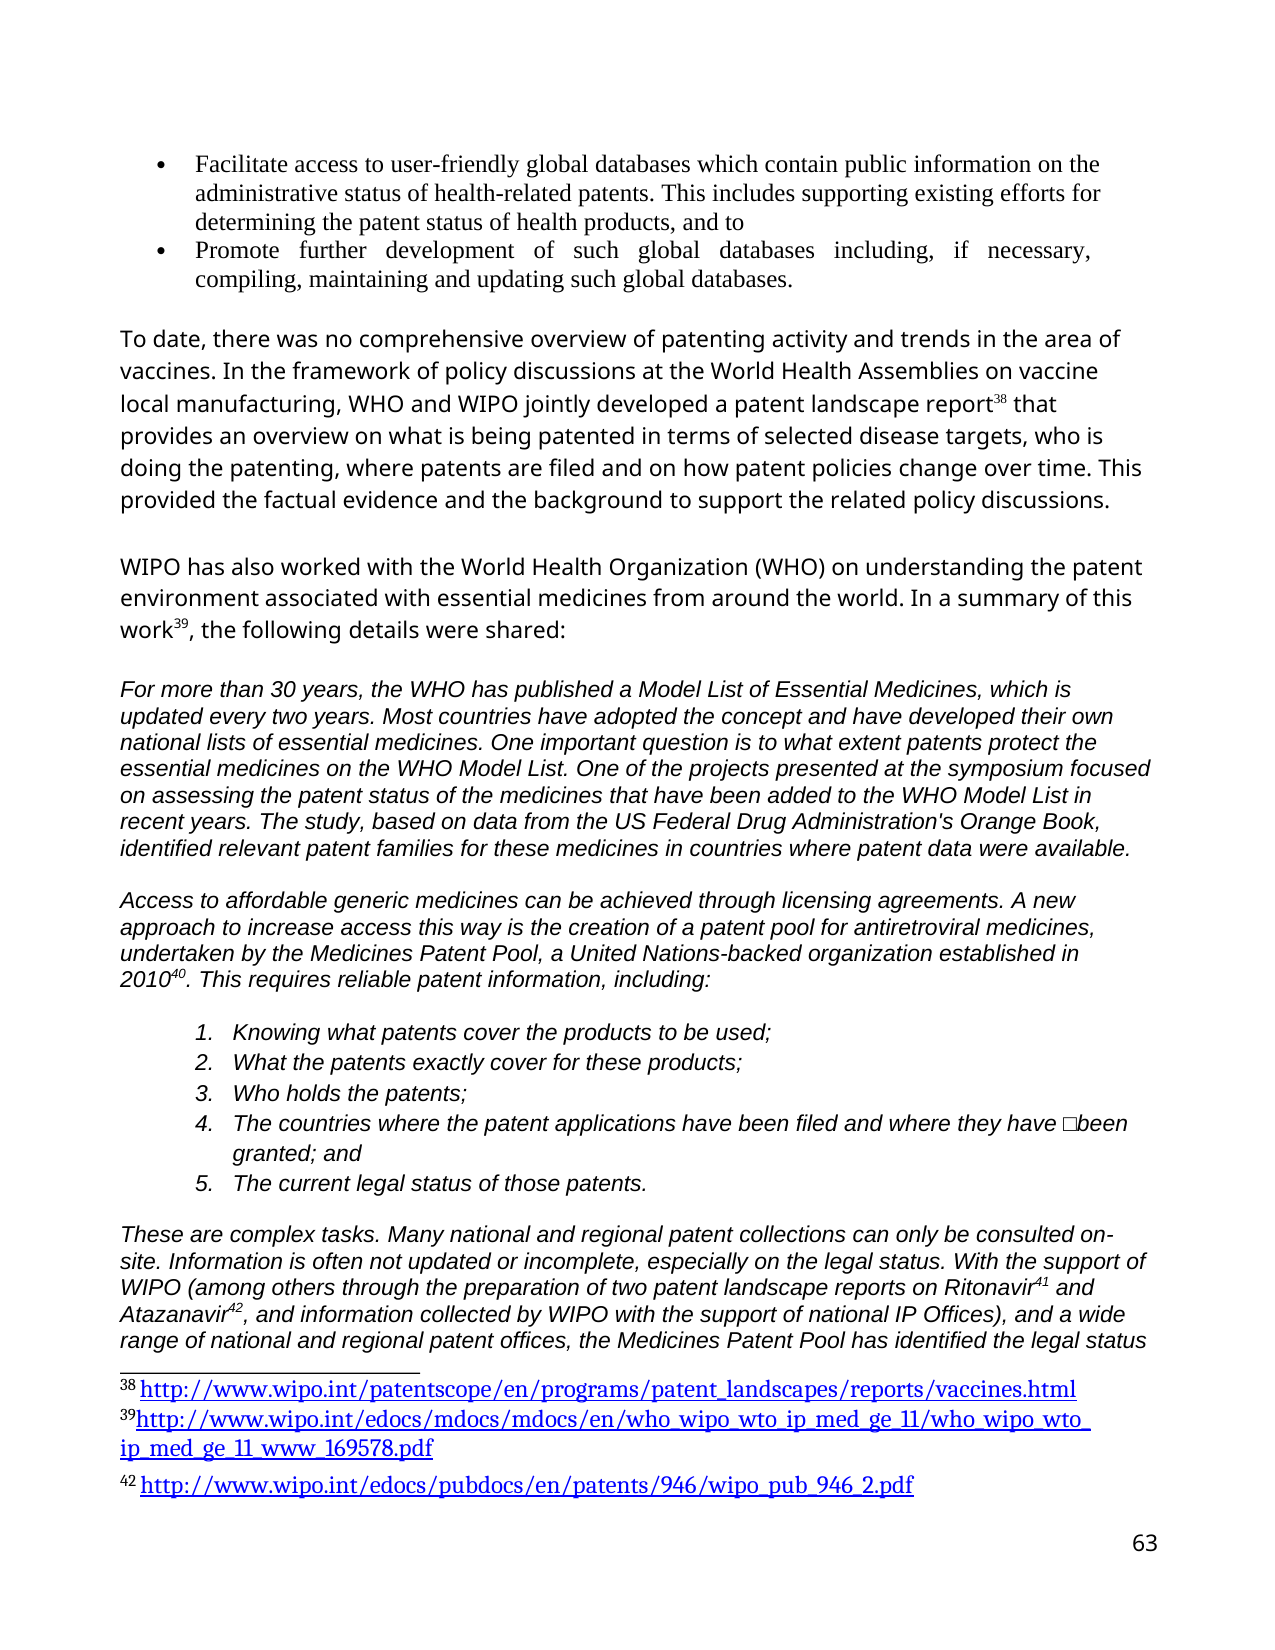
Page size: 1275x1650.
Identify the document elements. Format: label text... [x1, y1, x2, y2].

subtitle Promote further development of such global databases including, if necessary, compiling, maintaining and updating such global databases. [157, 235, 1091, 293]
text For more than 30 years, the WHO has published a Model List of Essential Medicines, which is updated every two years. Most countries have adopted the concept and have developed their own national lists of essential medicines. One important question is to what extent patents protect the essential medicines on the WHO Model List. One of the projects presented at the symposium focused on assessing the patent status of the medicines that have been added to the WHO Model List in recent years. The study, based on data from the US Federal Drug Administration's Orange Book, identified relevant patent families for these medicines in countries where patent data were available. [120, 676, 1152, 861]
list Knowing what patents cover the products to be used; [195, 1019, 1167, 1045]
text These are complex tasks. Many national and regional patent collections can only be consulted on- site. Information is often not updated or incomplete, especially on the legal status. With the support of WIPO (among others through the preparation of two patent landscape reports on Ritonavir41 and Atazanavir42, and information collected by WIPO with the support of national IP Offices), and a wide range of national and regional patent offices, the Medicines Patent Pool has identified the legal status [120, 1221, 1147, 1353]
text To date, there was no comprehensive overview of patenting activity and trends in the area of vaccines. In the framework of policy discussions at the World Health Assemblies on vaccine local manufacturing, WHO and WIPO jointly developed a patent landscape report38 that provides an overview on what is being patented in terms of selected disease targets, who is doing the patenting, where patents are filed and on how patent policies change over time. This provided the factual evidence and the background to support the related policy discussions. [120, 323, 1147, 515]
text 38 http://www.wipo.int/patentscope/en/programs/patent_landscapes/reports/vaccines.html [120, 1374, 1167, 1404]
text 39http://www.wipo.int/edocs/mdocs/mdocs/en/who_wipo_wto_ip_med_ge_11/who_wipo_wto_ [120, 1404, 1167, 1433]
list Facilitate access to user-friendly global databases which contain public information on the administrative status of health-related patents. This includes supporting existing efforts for determining the patent status of health products, and to [157, 149, 1101, 235]
list The countries where the patent applications have been filed and where they have □been granted; and [195, 1110, 1132, 1166]
list Who holds the patents; [195, 1080, 1167, 1106]
text WIPO has also worked with the World Health Organization (WHO) on understanding the patent environment associated with essential medicines from around the world. In a summary of this work39, the following details were shared: [120, 551, 1167, 645]
list What the patents exactly cover for these products; [195, 1049, 1167, 1076]
subtitle ip_med_ge_11_www_169578.pdf [120, 1433, 1167, 1462]
list The current legal status of those patents. [195, 1170, 1167, 1197]
text Access to affordable generic medicines can be achieved through licensing agreements. A new approach to increase access this way is the creation of a patent pool for antiretroviral medicines, undertaken by the Medicines Patent Pool, a United Nations-backed organization established in 201040. This requires reliable patent information, including: [120, 887, 1098, 992]
